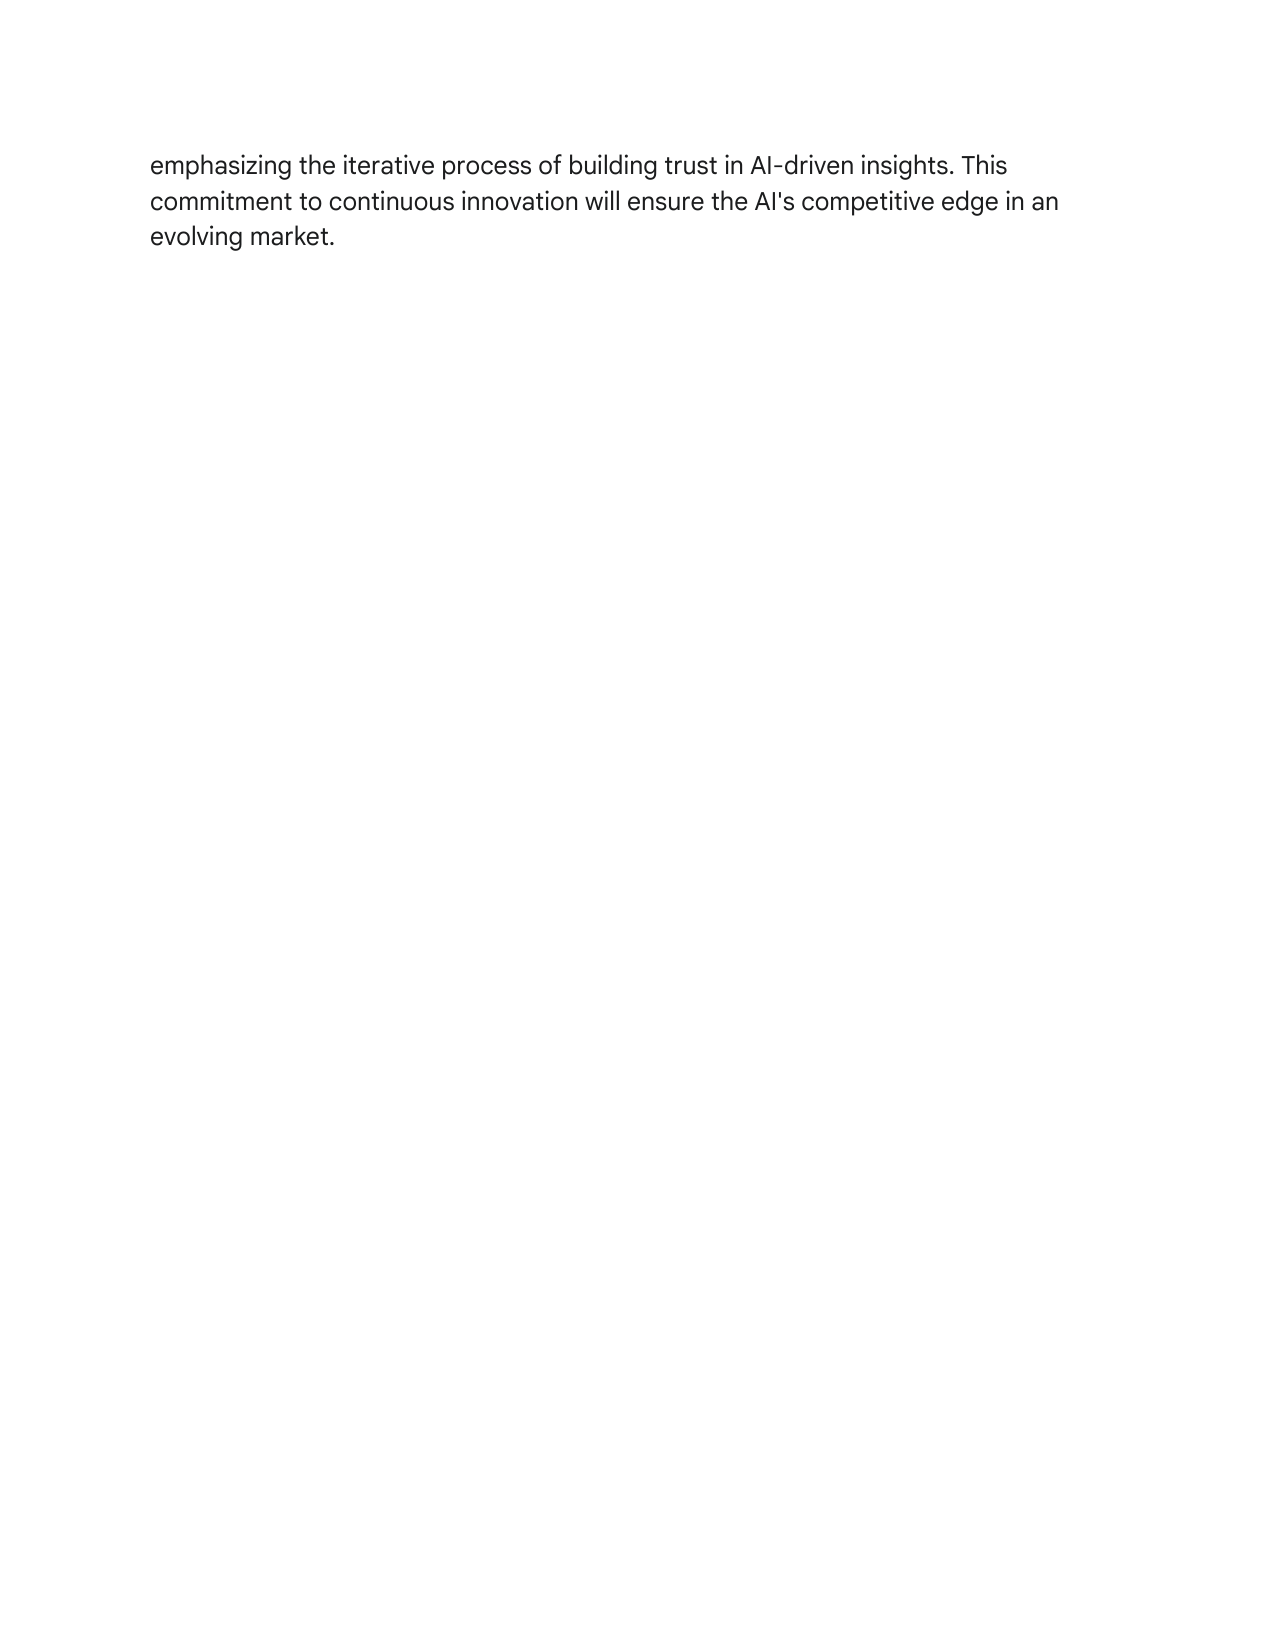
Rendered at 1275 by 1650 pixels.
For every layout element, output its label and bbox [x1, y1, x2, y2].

text [150, 150, 1125, 253]
